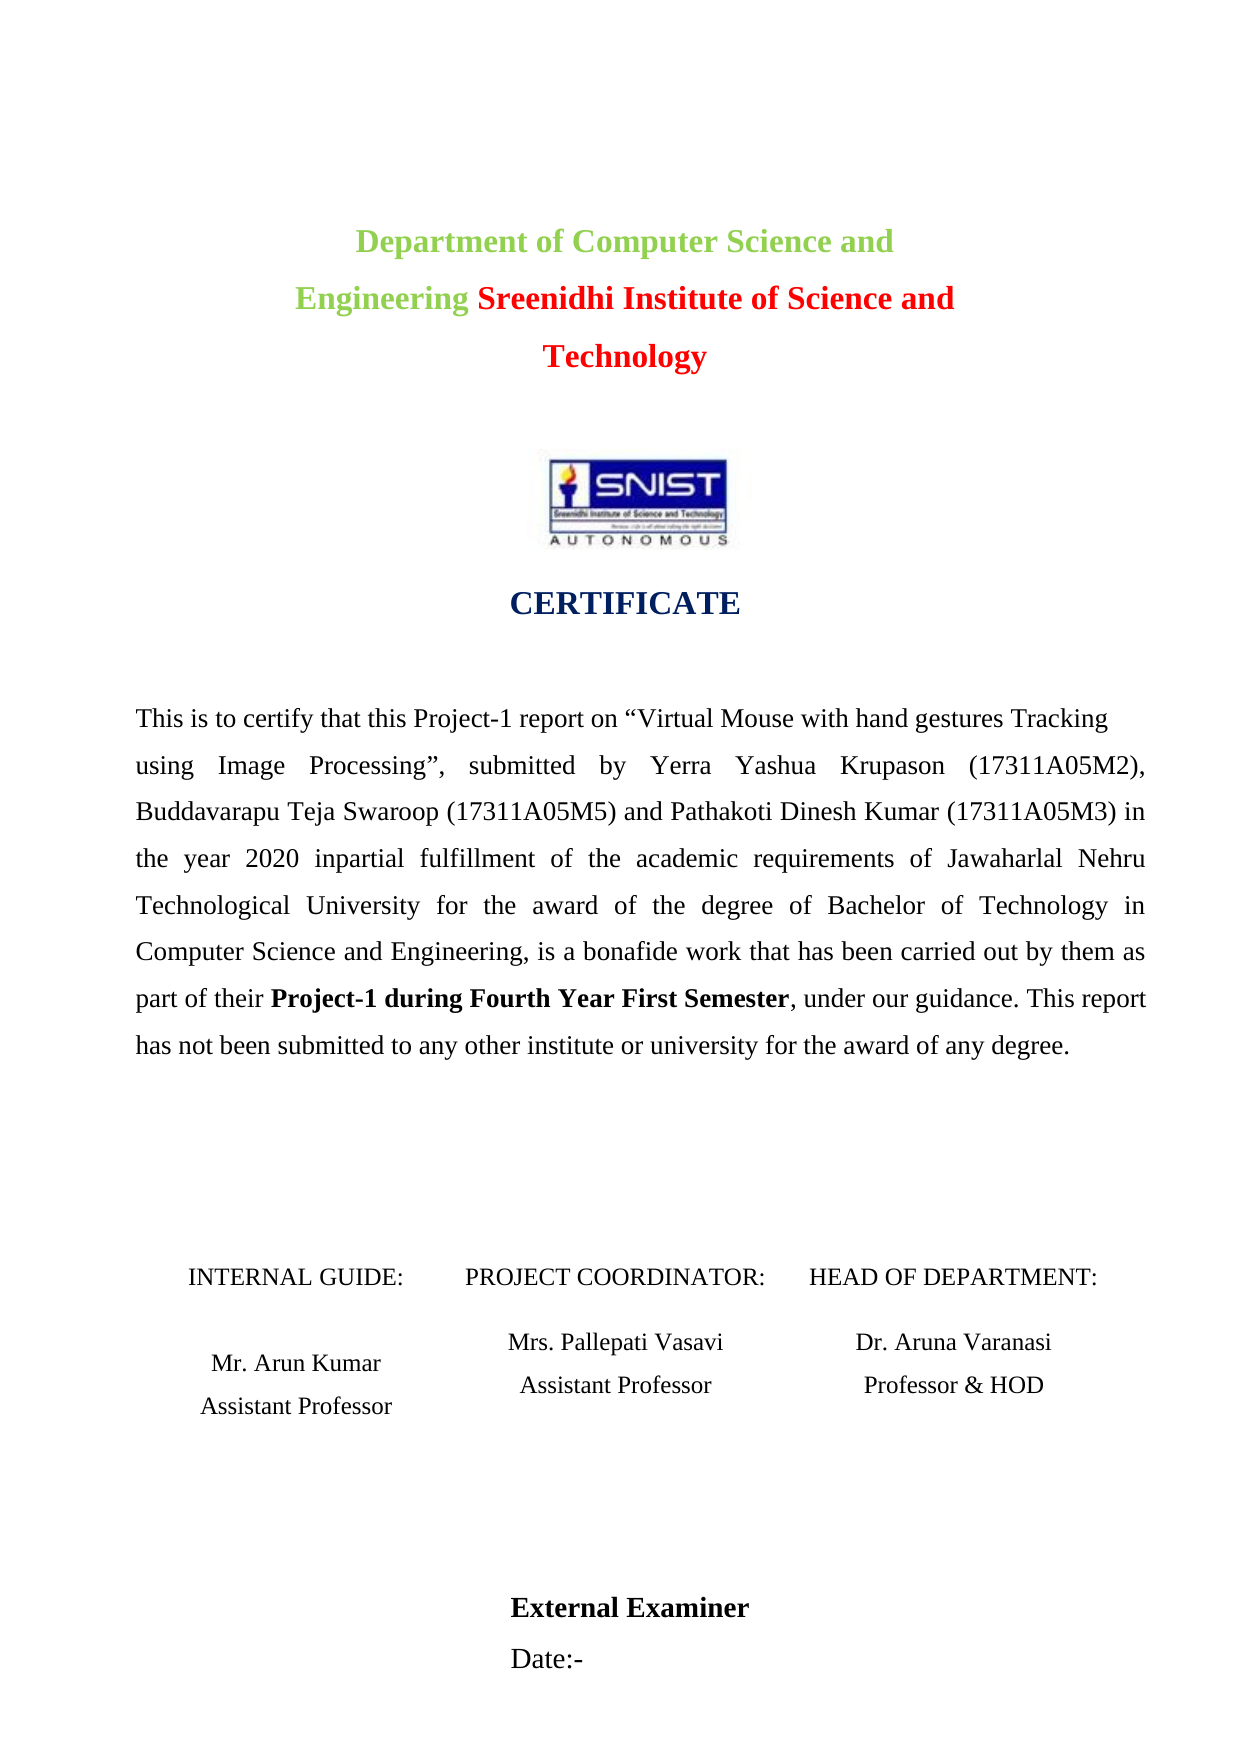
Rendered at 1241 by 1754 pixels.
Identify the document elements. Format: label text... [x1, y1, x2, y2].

text This is to certify that this Project-1 report on “Virtual Mouse with hand gestures Tracking [135, 702, 1146, 733]
text Date:- [435, 1641, 819, 1674]
picture [526, 449, 752, 551]
text using Image Processing”, submitted by Yerra Yashua Krupason (17311A05M2), Buddavarapu Teja Swaroop (17311A05M5) and Pathakoti Dinesh Kumar (17311A05M3) in the year 2020 inpartial fulfillment of the academic requirements of Jawaharlal Nehru Technological University for the award of the degree of Bachelor of Technology in Computer Science and Engineering, is a bonafide work that has been carried out by them as part of their Project-1 during Fourth Year First Semester, under our guidance. This report has not been submitted to any other institute or university for the award of any degree. [135, 749, 1146, 1060]
text External Examiner [435, 1591, 819, 1624]
table_header INTERNAL GUIDE: Mr. Arun Kumar Assistant Professor [147, 1262, 445, 1473]
table_header HEAD OF DEPARTMENT: Dr. Aruna Varanasi Professor & HOD [785, 1262, 1121, 1473]
text Department of Computer Science and Engineering Sreenidhi Institute of Science and Technology [264, 221, 985, 374]
table_header PROJECT COORDINATOR: Mrs. Pallepati Vasavi Assistant Professor [445, 1262, 785, 1473]
